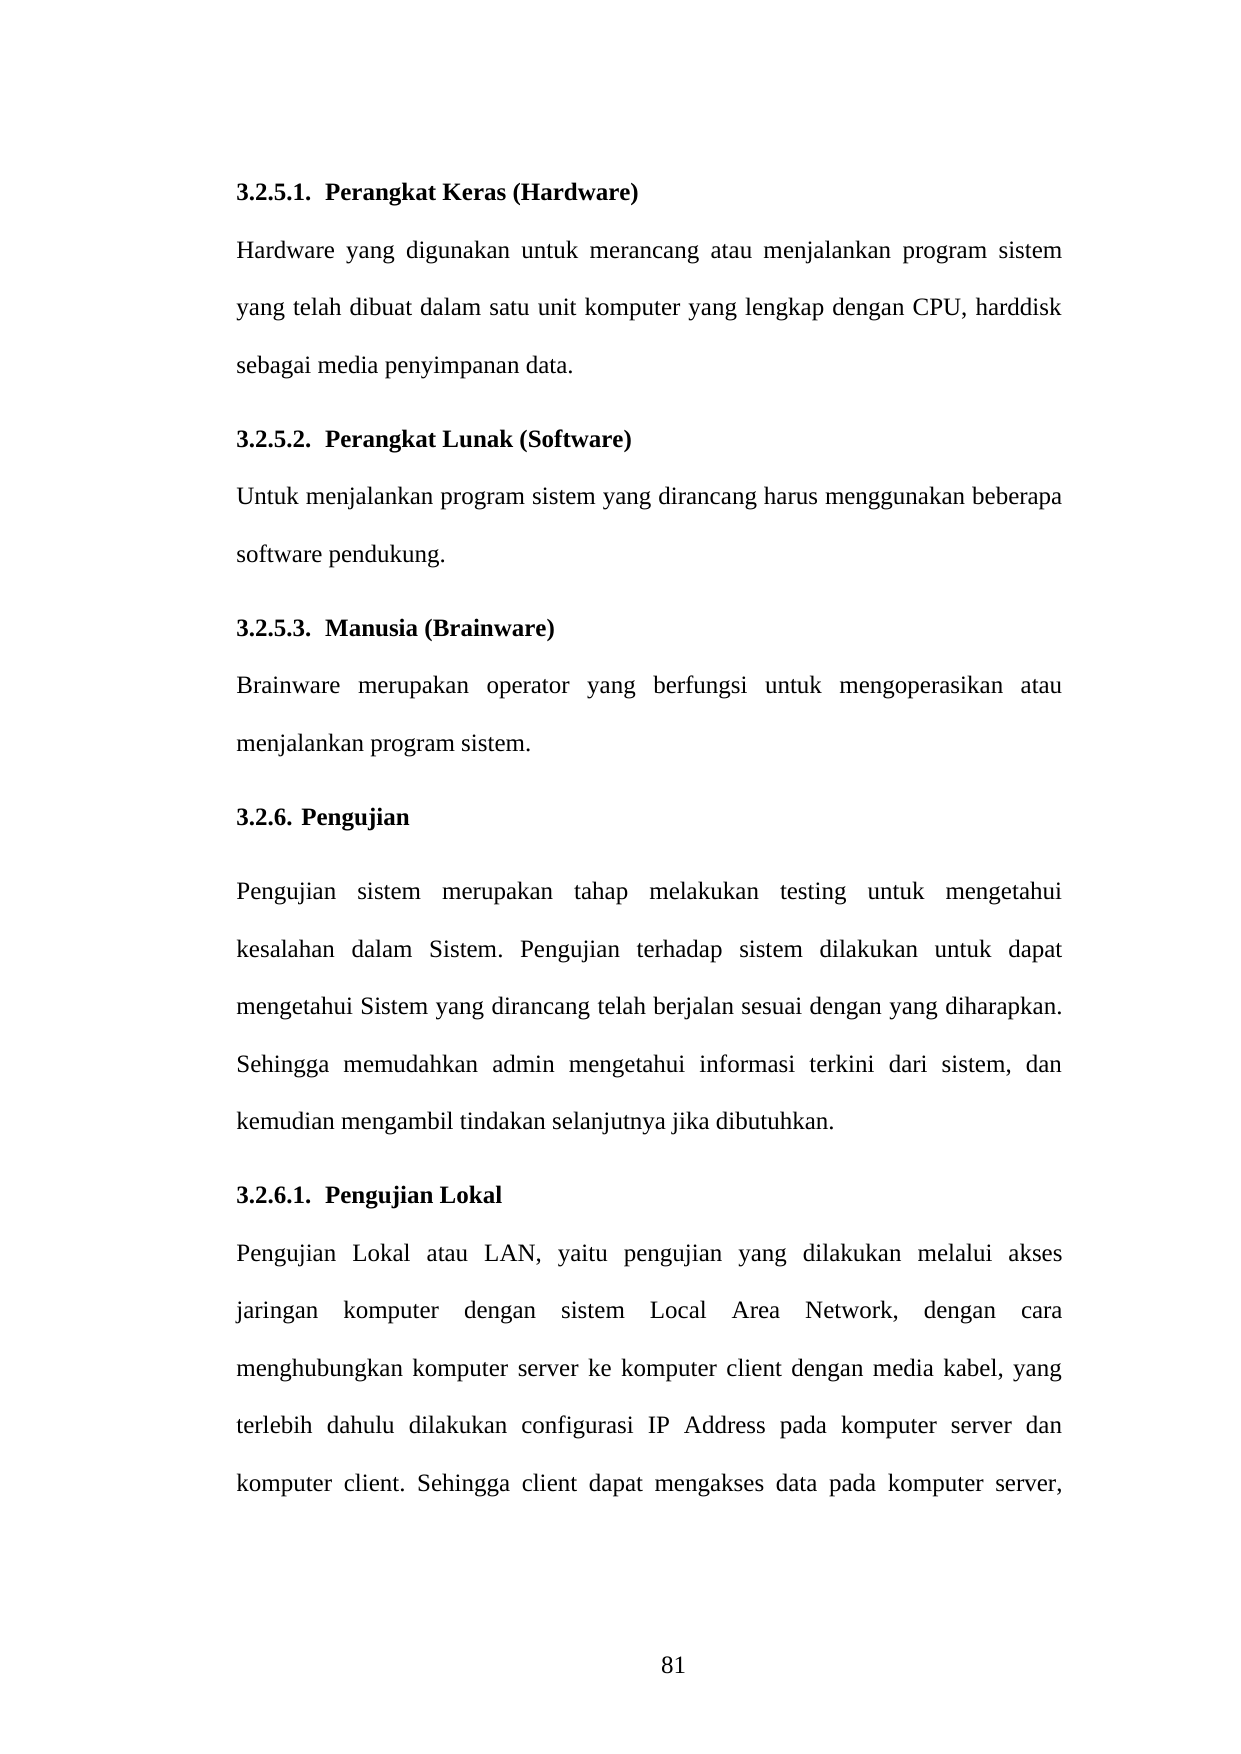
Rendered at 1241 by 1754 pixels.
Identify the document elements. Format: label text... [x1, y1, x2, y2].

subtitle Manusia (Brainware) [236, 613, 1063, 642]
text Pengujian sistem merupakan tahap melakukan testing untuk mengetahui kesalahan dalam Sistem. Pengujian terhadap sistem dilakukan untuk dapat mengetahui Sistem yang dirancang telah berjalan sesuai dengan yang diharapkan. Sehingga memudahkan admin mengetahui informasi terkini dari sistem, dan kemudian mengambil tindakan selanjutnya jika dibutuhkan. [236, 876, 1063, 1135]
text Brainware merupakan operator yang berfungsi untuk mengoperasikan atau menjalankan program sistem. [236, 671, 1063, 757]
subtitle Pengujian [236, 802, 1063, 831]
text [236, 1238, 1063, 1497]
text Untuk menjalankan program sistem yang dirancang harus menggunakan beberapa software pendukung. [236, 481, 1063, 568]
subtitle Pengujian Lokal [236, 1181, 1063, 1209]
text Hardware yang digunakan untuk merancang atau menjalankan program sistem yang telah dibuat dalam satu unit komputer yang lengkap dengan CPU, harddisk sebagai media penyimpanan data. [236, 235, 1063, 378]
subtitle Perangkat Lunak (Software) [236, 424, 1063, 453]
subtitle Perangkat Keras (Hardware) [236, 177, 1063, 206]
